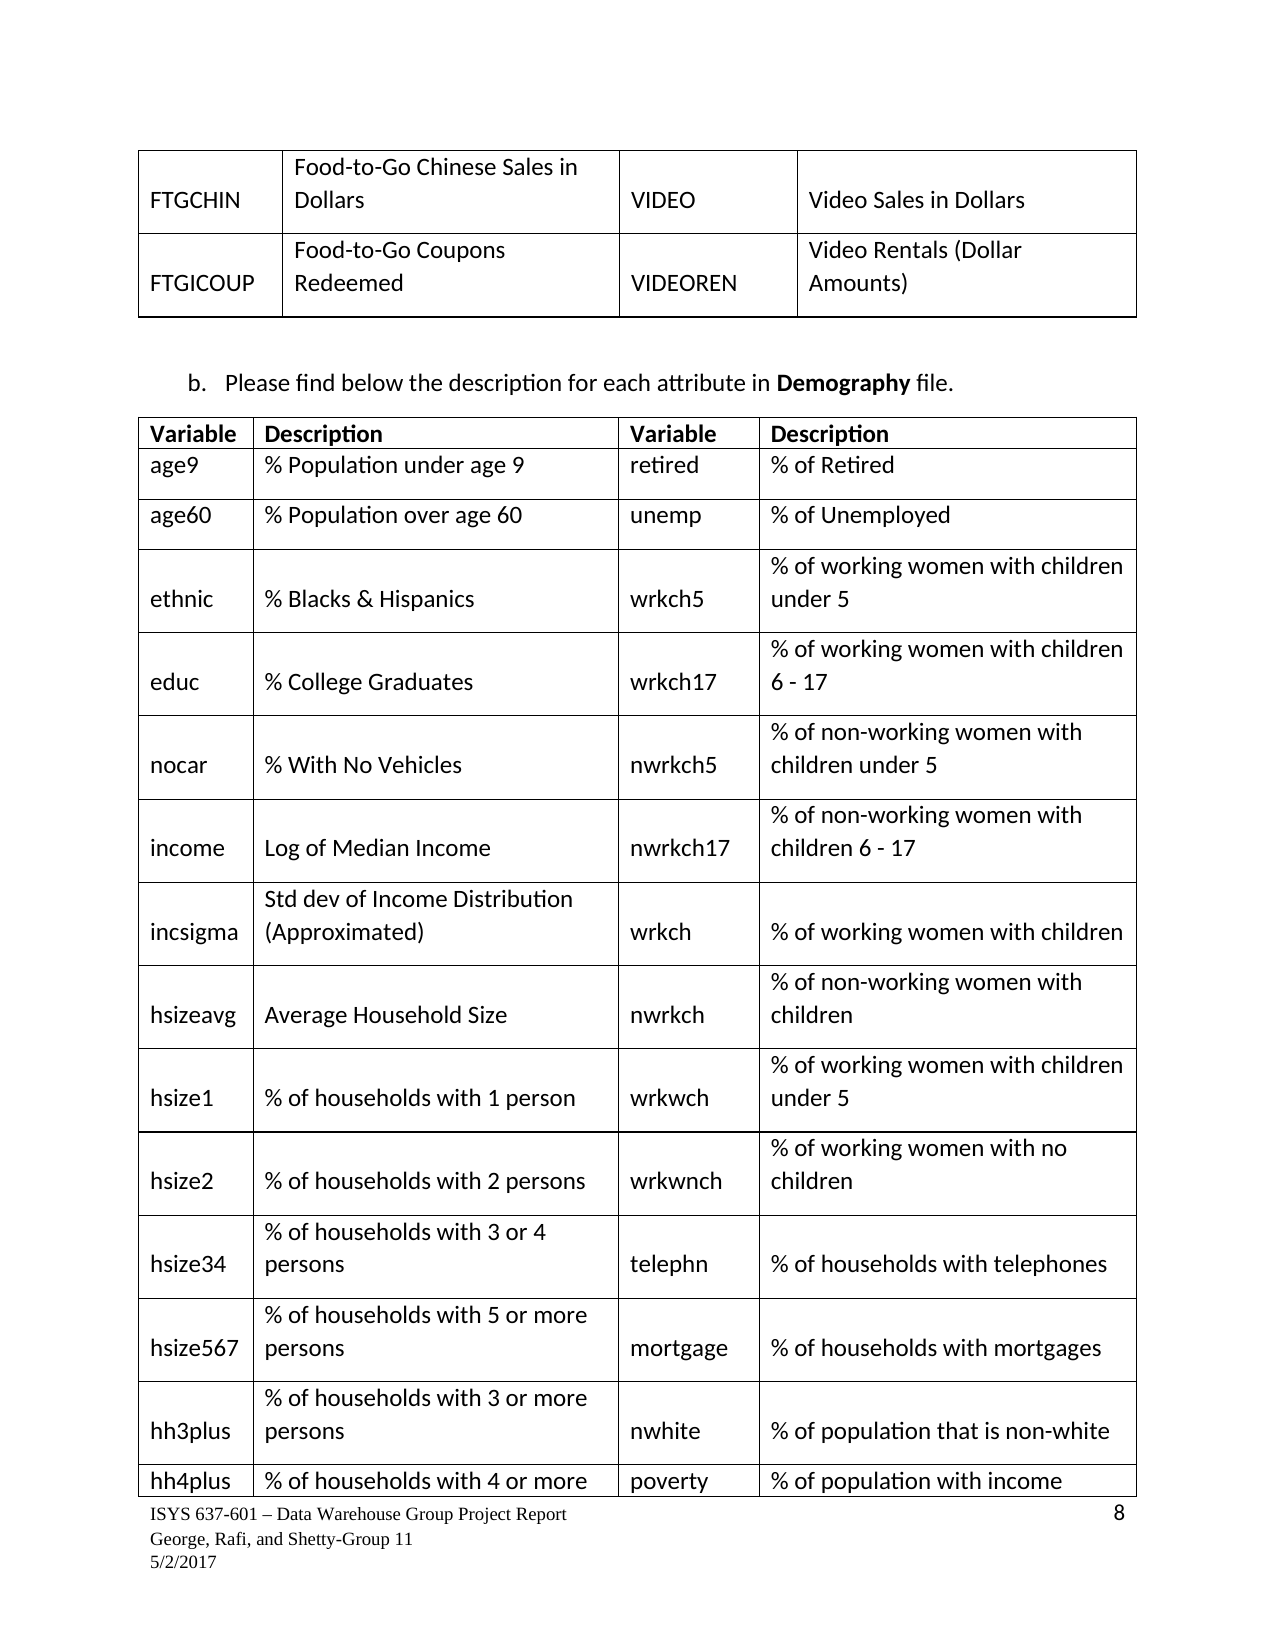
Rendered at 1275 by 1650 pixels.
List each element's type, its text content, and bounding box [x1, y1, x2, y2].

table_cell educ [139, 633, 253, 715]
table_cell % of working women with children [760, 883, 1136, 965]
table_cell % Blacks & Hispanics [254, 550, 618, 632]
table_cell hsize2 [139, 1133, 253, 1215]
table_cell Food-to-Go Chinese Sales in Dollars [283, 151, 619, 233]
table_cell Food-to-Go Coupons Redeemed [283, 234, 619, 316]
table_cell % of households with 3 or more persons [254, 1382, 618, 1464]
table_cell wrkwnch [619, 1133, 759, 1215]
table_cell hsizeavg [139, 966, 253, 1048]
table_cell Log of Median Income [254, 800, 618, 882]
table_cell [760, 1465, 1136, 1496]
table_cell % of non-working women with children [760, 966, 1136, 1048]
table_cell mortgage [619, 1299, 759, 1381]
table_cell % Population under age 9 [254, 449, 618, 498]
table_cell income [139, 800, 253, 882]
table_cell nwrkch17 [619, 800, 759, 882]
table_cell wrkwch [619, 1049, 759, 1131]
table_cell VIDEO [620, 151, 797, 233]
table_cell telephn [619, 1216, 759, 1298]
table_cell % Population over age 60 [254, 500, 618, 549]
table_cell % of households with 2 persons [254, 1133, 618, 1215]
table_cell % of Unemployed [760, 500, 1136, 549]
table_cell % of households with mortgages [760, 1299, 1136, 1381]
table_cell % of Retired [760, 449, 1136, 498]
table_cell % With No Vehicles [254, 716, 618, 798]
table_cell retired [619, 449, 759, 498]
table_cell Video Sales in Dollars [798, 151, 1136, 233]
table_cell % of working women with no children [760, 1133, 1136, 1215]
table_cell hh3plus [139, 1382, 253, 1464]
table_cell % of households with 5 or more persons [254, 1299, 618, 1381]
table_cell Average Household Size [254, 966, 618, 1048]
table_cell wrkch [619, 883, 759, 965]
table_cell hsize34 [139, 1216, 253, 1298]
table_header Variable [139, 418, 253, 448]
table_cell % College Graduates [254, 633, 618, 715]
table_cell age9 [139, 449, 253, 498]
table_cell % of working women with children under 5 [760, 550, 1136, 632]
table_cell % of non-working women with children under 5 [760, 716, 1136, 798]
table_header Description [254, 418, 618, 448]
table_cell FTGCHIN [139, 151, 282, 233]
list Please find below the description for each attribute in Demography file. [187, 367, 1125, 398]
table_cell incsigma [139, 883, 253, 965]
table_cell hh4plus [139, 1465, 253, 1496]
table_cell unemp [619, 500, 759, 549]
table_cell % of households with 1 person [254, 1049, 618, 1131]
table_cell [254, 1465, 618, 1496]
table_cell % of non-working women with children 6 - 17 [760, 800, 1136, 882]
table_header Description [760, 418, 1136, 448]
table_cell % of households with 3 or 4 persons [254, 1216, 618, 1298]
table_cell poverty [619, 1465, 759, 1496]
table_cell nocar [139, 716, 253, 798]
table_cell hsize567 [139, 1299, 253, 1381]
table_cell % of working women with children 6 - 17 [760, 633, 1136, 715]
table_cell Video Rentals (Dollar Amounts) [798, 234, 1136, 316]
table_cell FTGICOUP [139, 234, 282, 316]
table_cell % of population that is non-white [760, 1382, 1136, 1464]
table_header Variable [619, 418, 759, 448]
table_cell VIDEOREN [620, 234, 797, 316]
table_cell hsize1 [139, 1049, 253, 1131]
table_cell % of households with telephones [760, 1216, 1136, 1298]
table_cell age60 [139, 500, 253, 549]
table_cell nwrkch5 [619, 716, 759, 798]
table_cell nwhite [619, 1382, 759, 1464]
table_cell nwrkch [619, 966, 759, 1048]
table_cell % of working women with children under 5 [760, 1049, 1136, 1131]
table_cell wrkch5 [619, 550, 759, 632]
table_cell Std dev of Income Distribution (Approximated) [254, 883, 618, 965]
table_cell ethnic [139, 550, 253, 632]
table_cell wrkch17 [619, 633, 759, 715]
